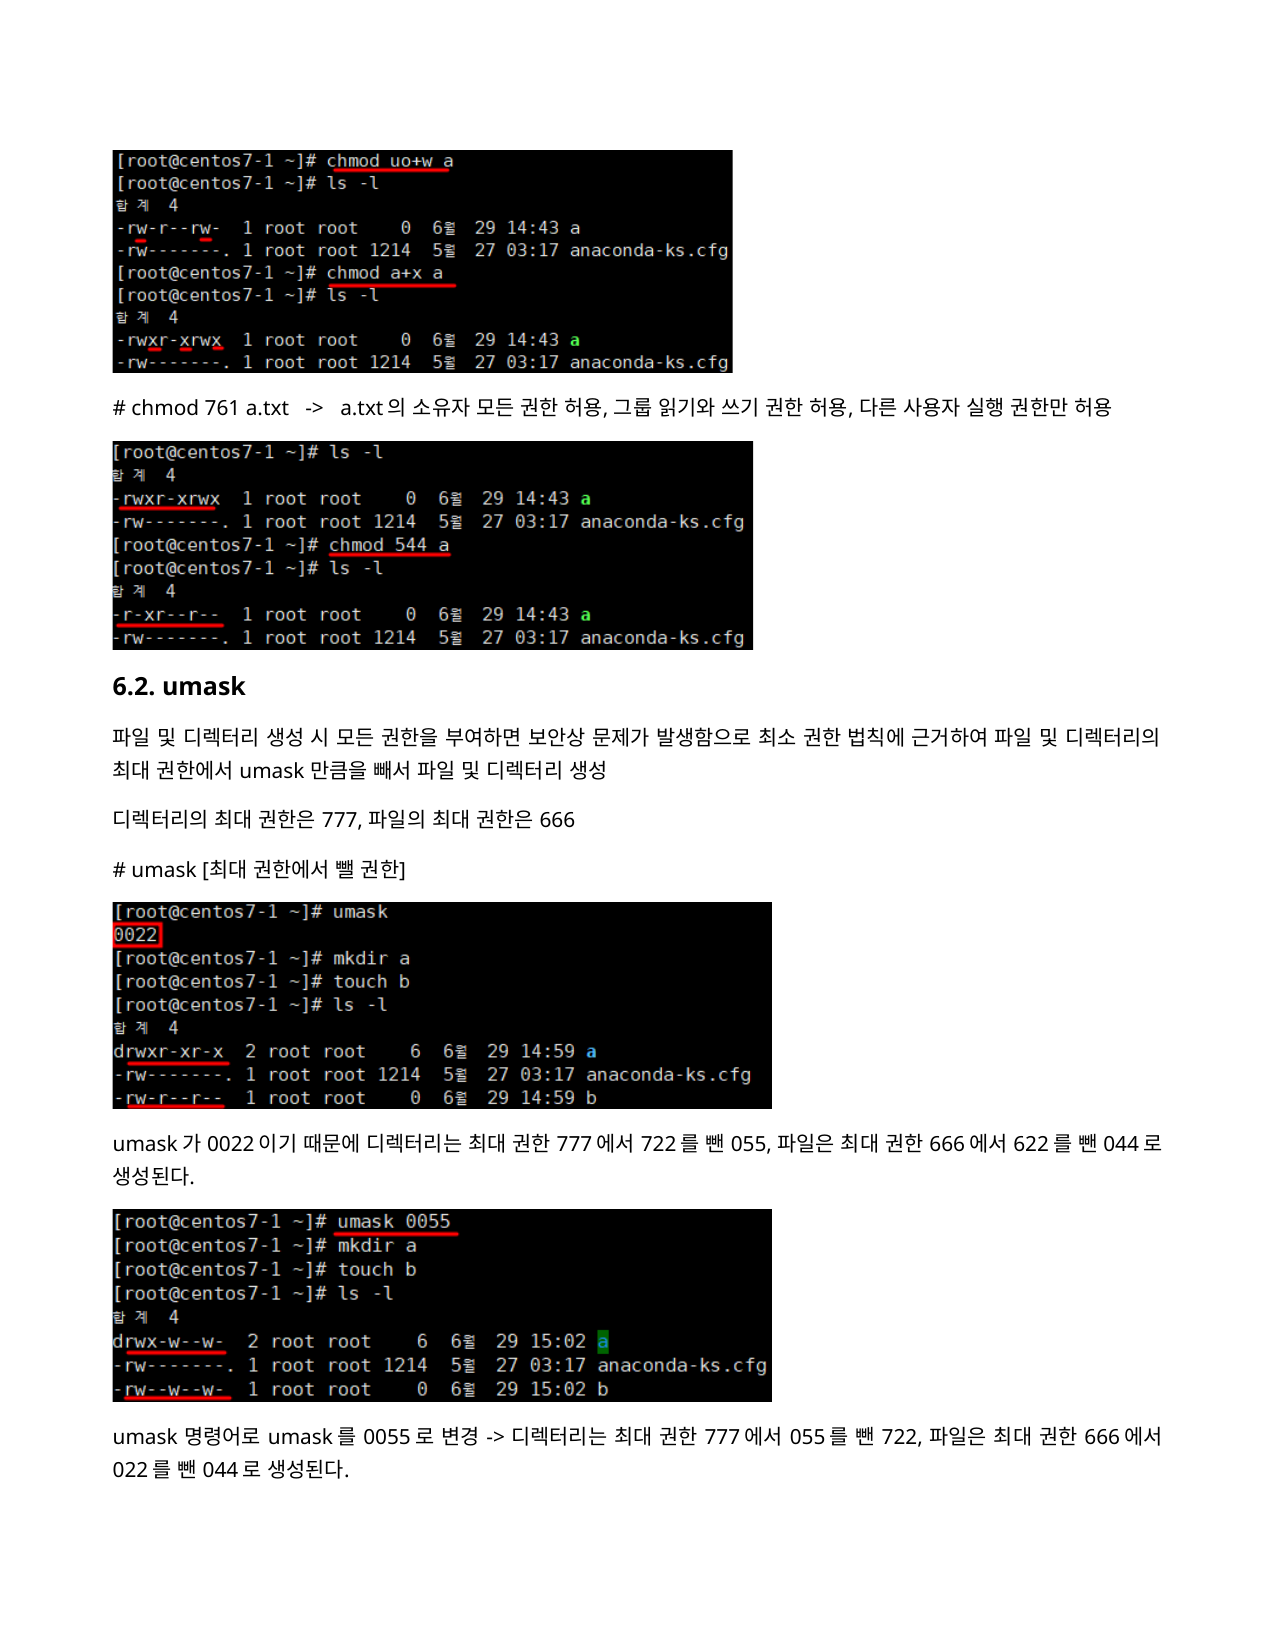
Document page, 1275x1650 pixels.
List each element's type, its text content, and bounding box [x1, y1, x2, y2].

text umask 명령어로 umask를 0055로 변경 -> 디렉터리는 최대 권한 777에서 055를 뺀 722, 파일은 최대 권한 666에서 022를 뺀 044로 생성된다. [112, 1420, 1162, 1483]
subtitle 6.2. umask [112, 668, 1162, 702]
picture [112, 150, 733, 373]
text 디렉터리의 최대 권한은 777, 파일의 최대 권한은 666 [112, 804, 1162, 834]
text 파일 및 디렉터리 생성 시 모든 권한을 부여하면 보안상 문제가 발생함으로 최소 권한 법칙에 근거하여 파일 및 디렉터리의 최대 권한에서 umask 만큼을 빼서 파일 및 디렉터리 생성 [112, 722, 1162, 784]
text umask가 0022이기 때문에 디렉터리는 최대 권한 777에서 722를 뺀 055, 파일은 최대 권한 666에서 622를 뺀 044로 생성된다. [112, 1128, 1162, 1191]
picture [112, 902, 772, 1109]
text # chmod 761 a.txt -> a.txt의 소유자 모든 권한 허용, 그룹 읽기와 쓰기 권한 허용, 다른 사용자 실행 권한만 허용 [112, 392, 1162, 422]
picture [112, 441, 754, 650]
picture [112, 1209, 772, 1402]
text # umask [최대 권한에서 뺄 권한] [112, 853, 1162, 883]
